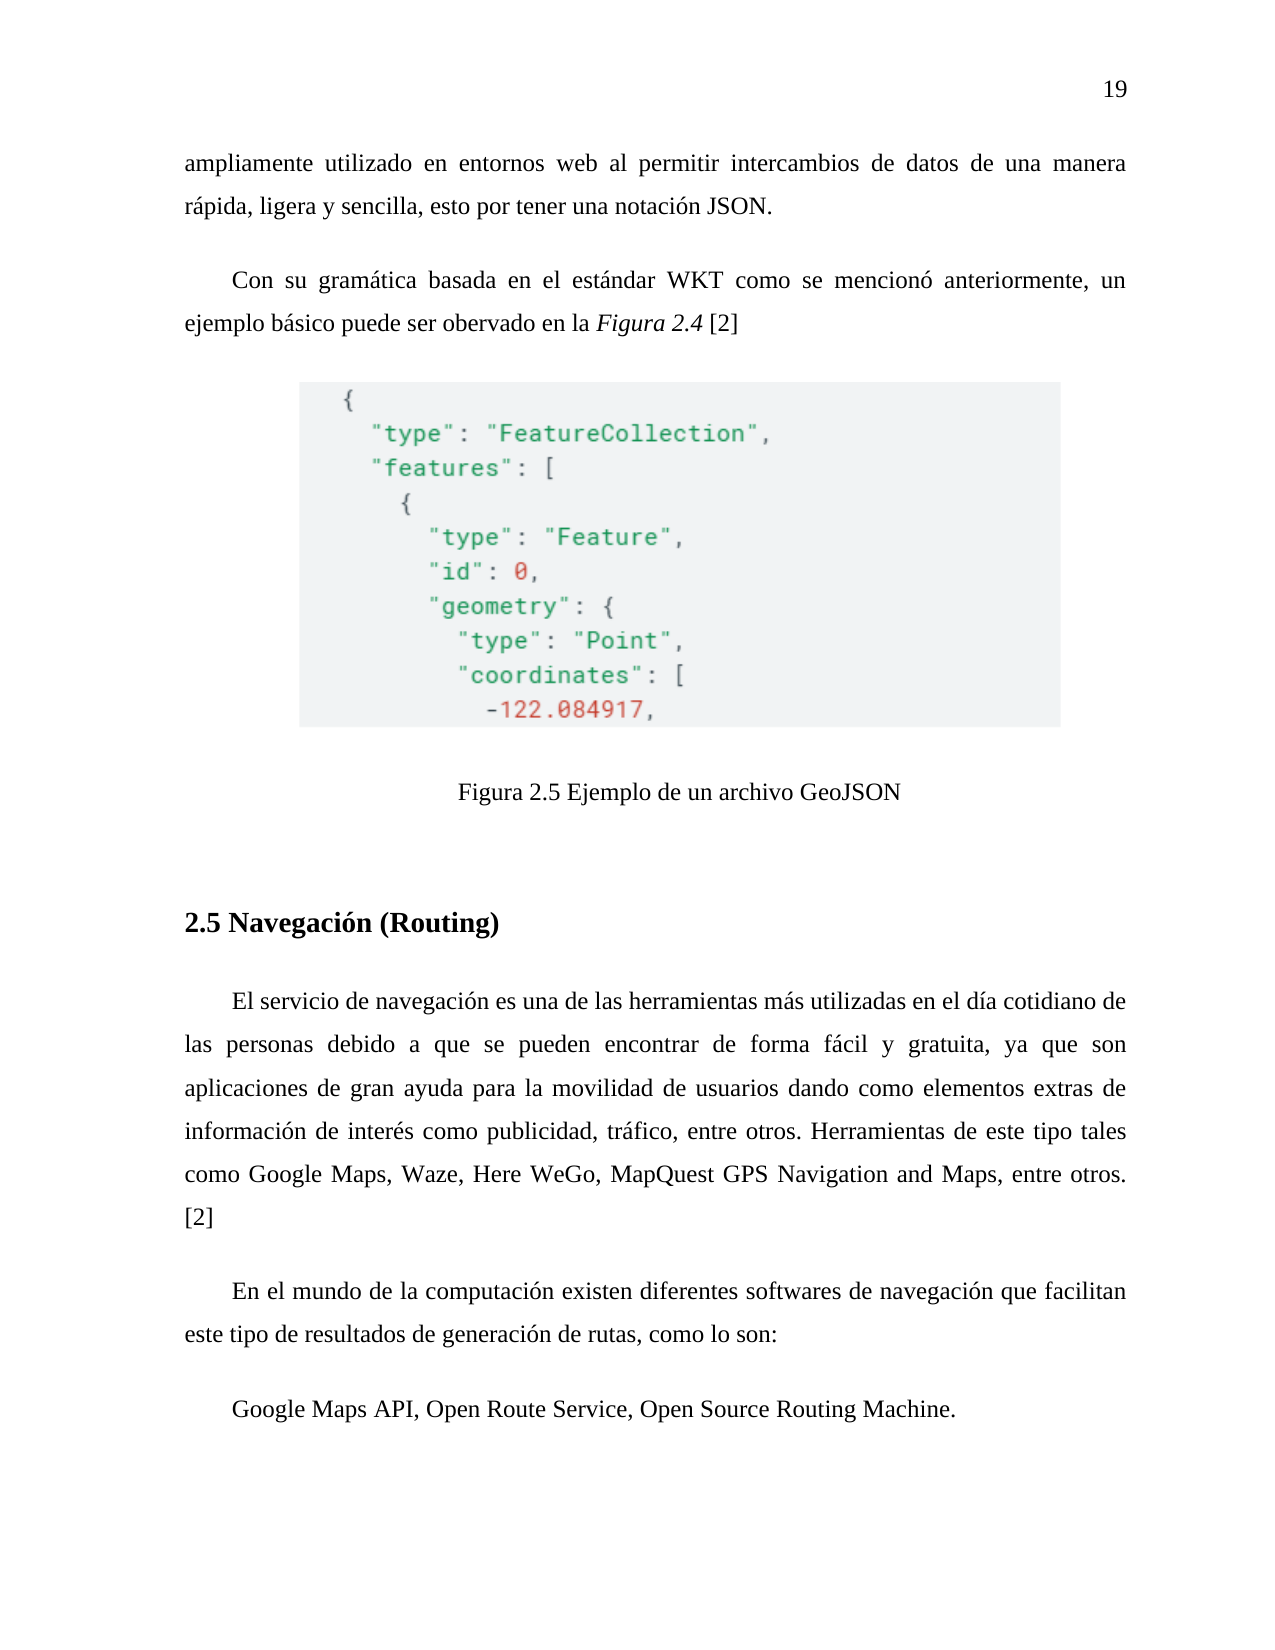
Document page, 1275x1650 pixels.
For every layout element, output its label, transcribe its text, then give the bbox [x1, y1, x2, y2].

subtitle 2.5 Navegación (Routing) [184, 905, 1127, 938]
text El servicio de navegación es una de las herramientas más utilizadas en el día cotidiano de las personas debido a que se pueden encontrar de forma fácil y gratuita, ya que son aplicaciones de gran ayuda para la movilidad de usuarios dando como elementos extras de información de interés como publicidad, tráfico, entre otros. Herramientas de este tipo tales como Google Maps, Waze, Here WeGo, MapQuest GPS Navigation and Maps, entre otros. [184, 986, 1127, 1231]
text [184, 148, 1127, 219]
text Google Maps API, Open Route Service, Open Source Routing Machine. [184, 1394, 1127, 1423]
picture [298, 382, 1061, 732]
text Con su gramática basada en el estándar WKT como se mencionó anteriormente, un ejemplo básico puede ser obervado en la Figura 2.4 [184, 265, 1127, 337]
text En el mundo de la computación existen diferentes softwares de navegación que facilitan este tipo de resultados de generación de rutas, como lo son: [184, 1276, 1127, 1348]
